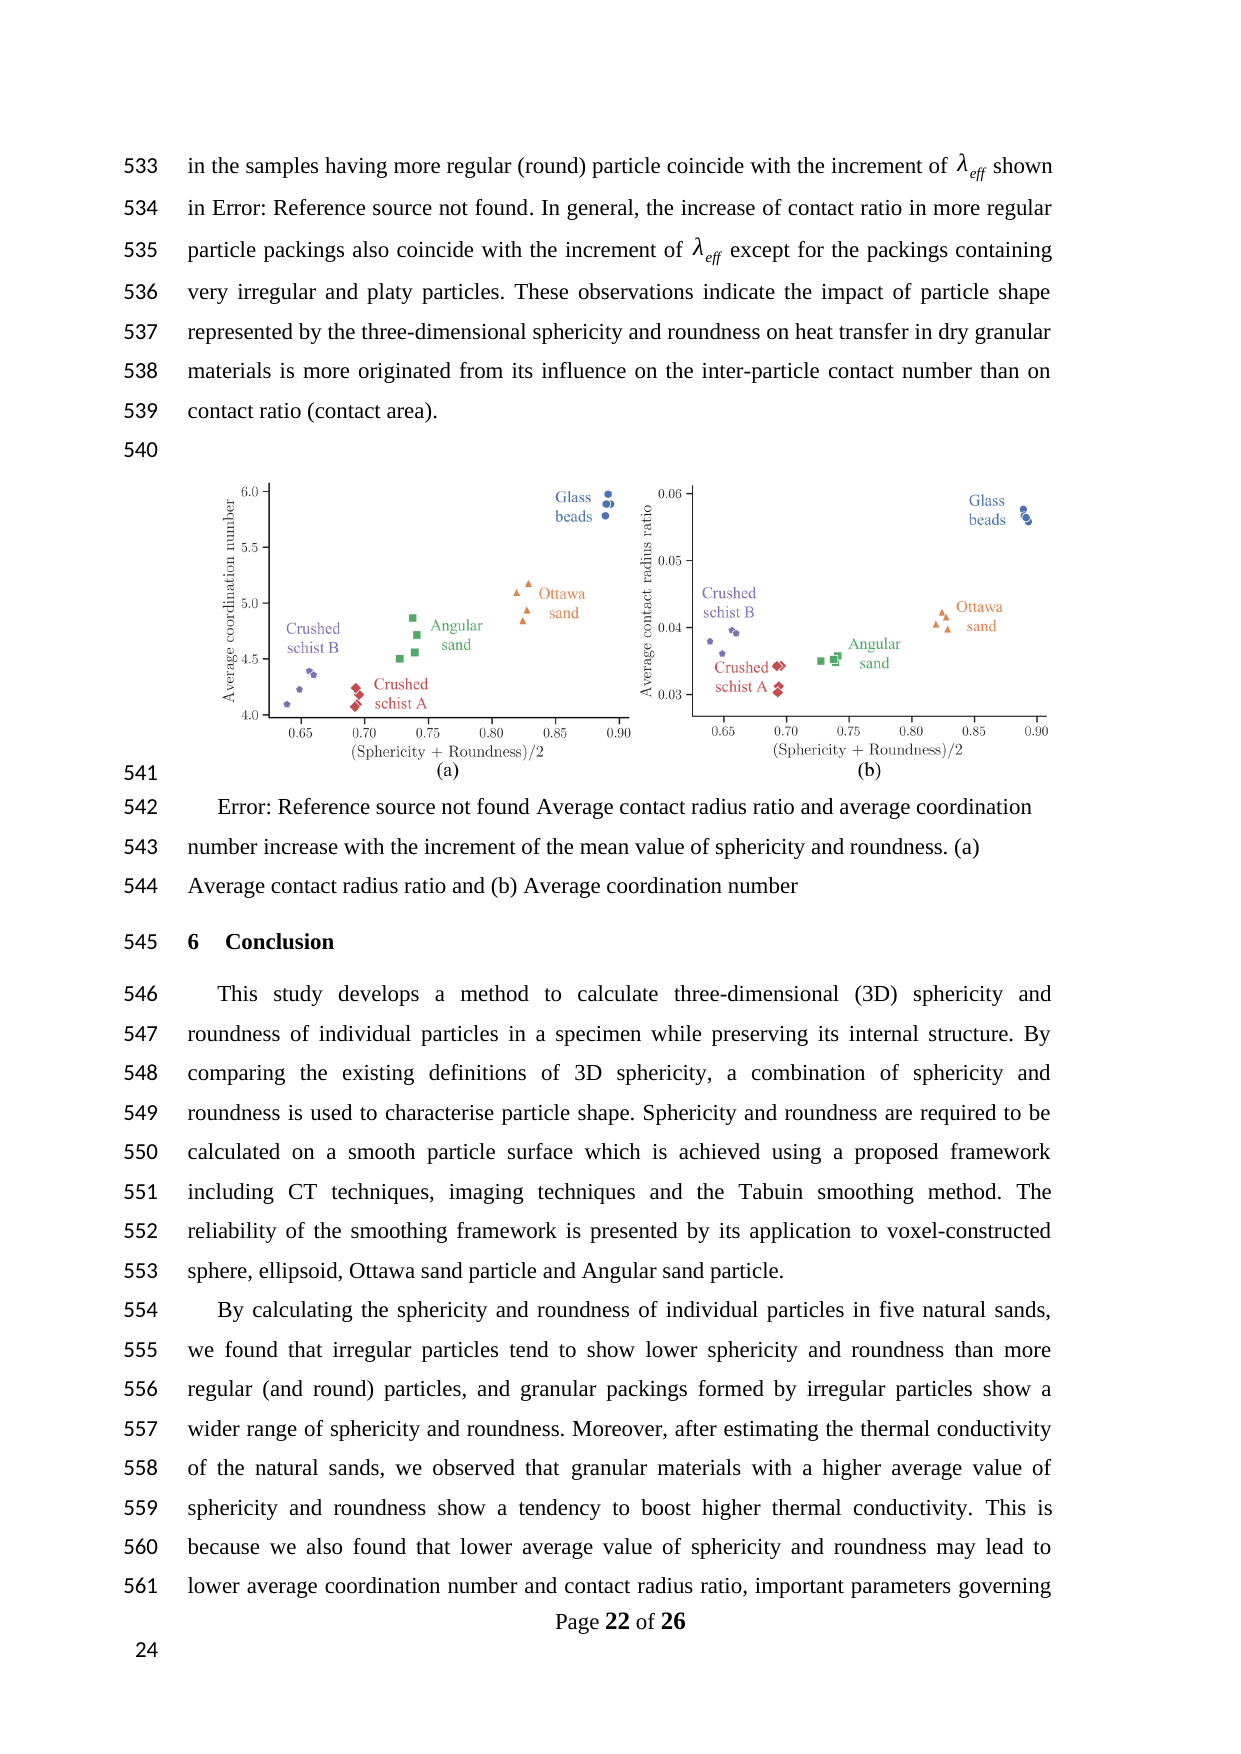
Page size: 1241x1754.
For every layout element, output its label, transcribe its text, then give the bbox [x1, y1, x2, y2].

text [187, 150, 1053, 423]
text This study develops a method to calculate three-dimensional (3D) sphericity and roundness of individual particles in a specimen while preserving its internal structure. By comparing the existing definitions of 3D sphericity, a combination of sphericity and roundness is used to characterise particle shape. Sphericity and roundness are required to be calculated on a smooth particle surface which is achieved using a proposed framework including CT techniques, imaging techniques and the Tabuin smoothing method. The reliability of the smoothing framework is presented by its application to voxel-constructed sphere, ellipsoid, Ottawa sand particle and Angular sand particle. [187, 980, 1053, 1283]
subtitle Conclusion [187, 928, 1053, 955]
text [187, 1296, 1053, 1599]
picture [217, 475, 1056, 781]
